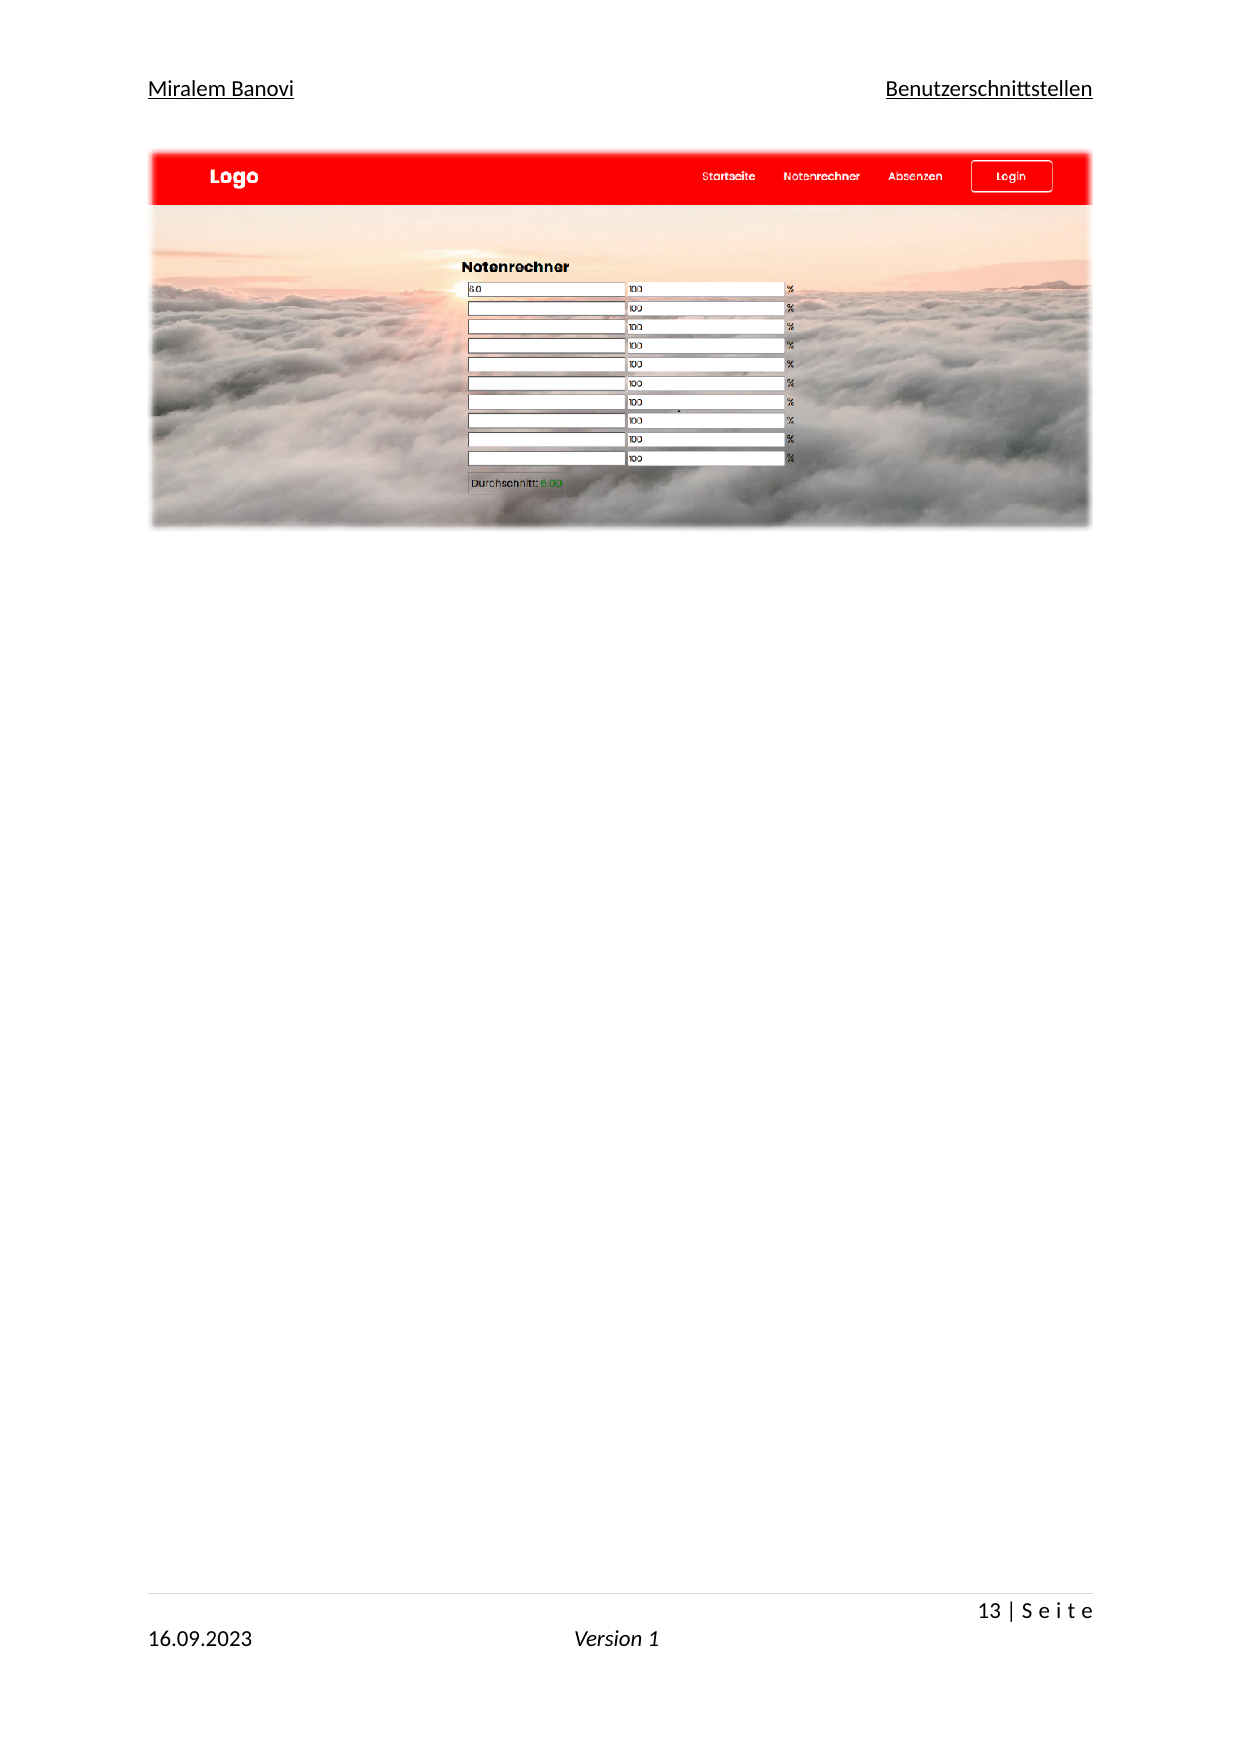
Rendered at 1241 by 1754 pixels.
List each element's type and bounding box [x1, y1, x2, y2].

picture [156, 157, 1086, 523]
